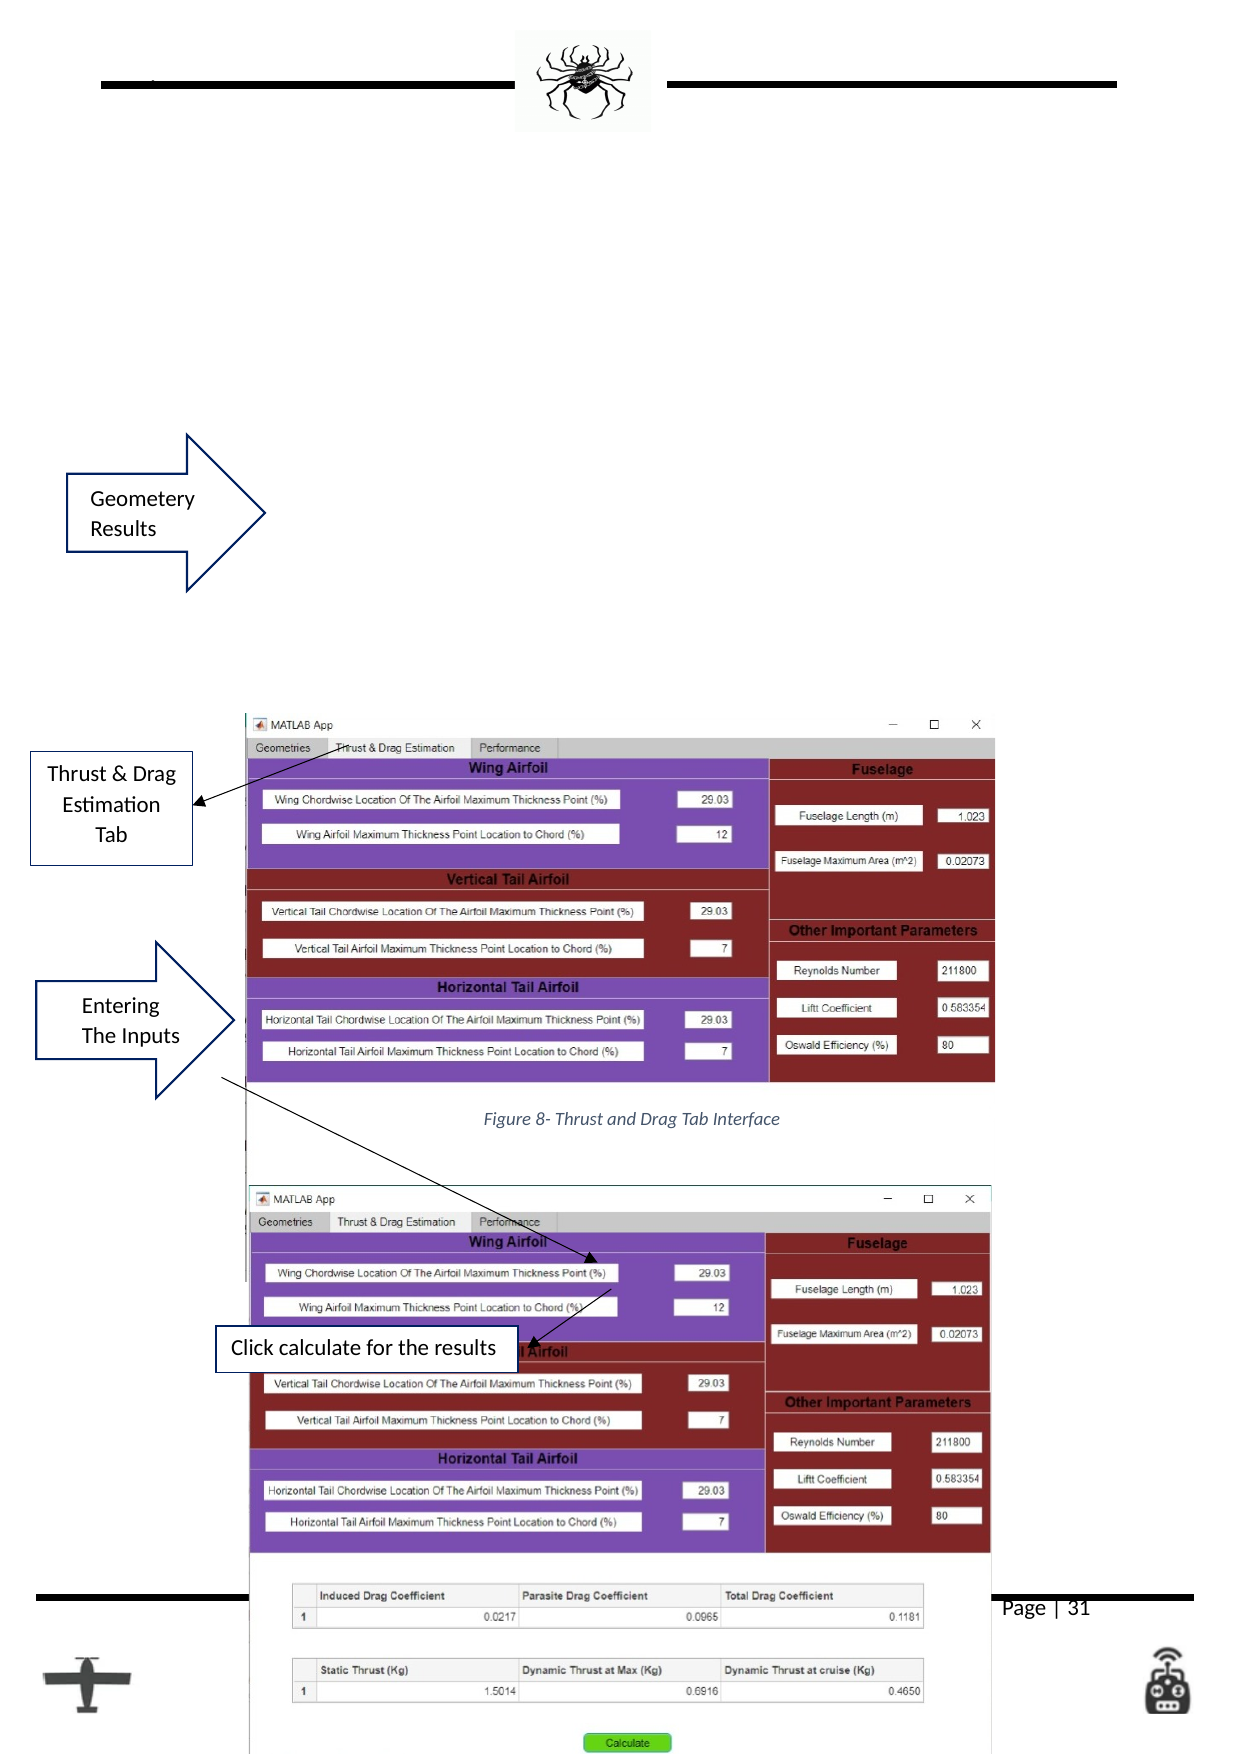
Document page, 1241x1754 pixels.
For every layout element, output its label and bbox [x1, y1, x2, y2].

picture [23, 1655, 150, 1714]
picture [514, 30, 652, 132]
picture [1142, 1644, 1194, 1714]
picture [245, 713, 995, 1754]
